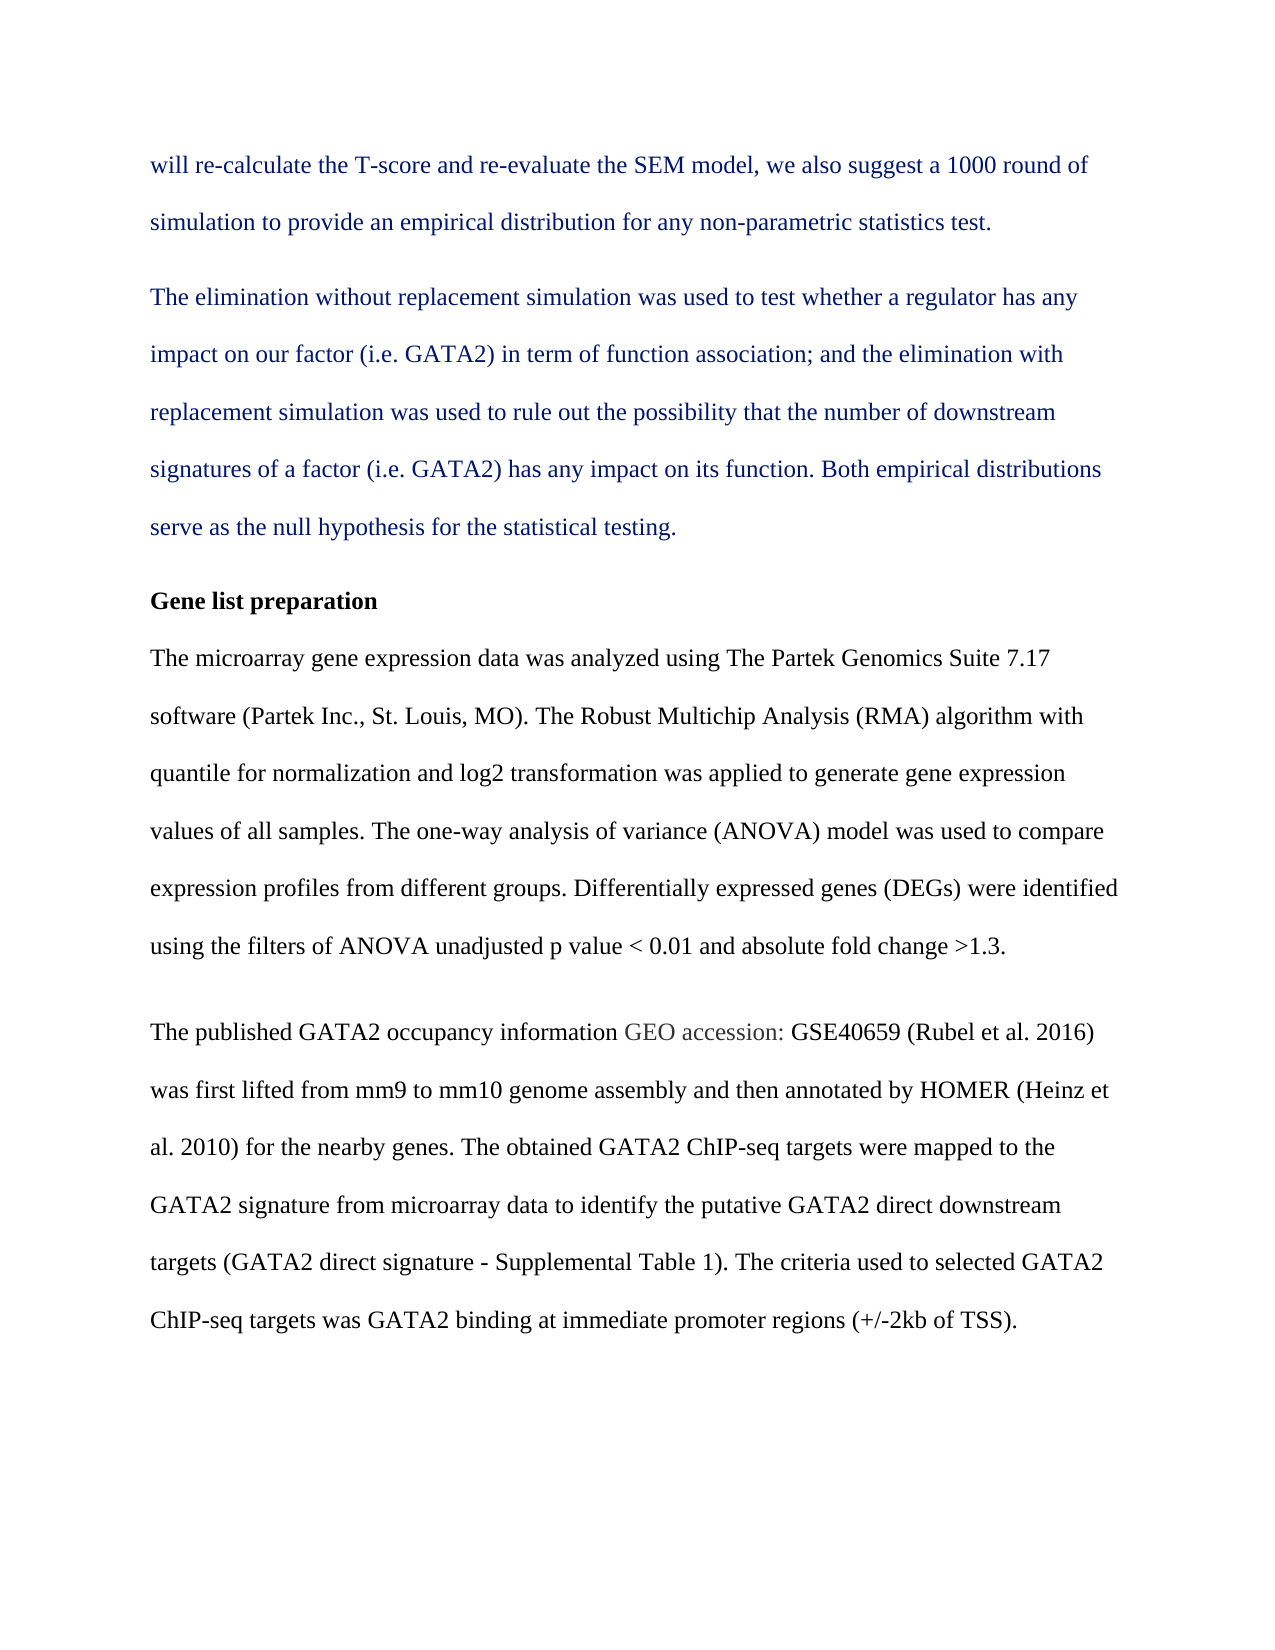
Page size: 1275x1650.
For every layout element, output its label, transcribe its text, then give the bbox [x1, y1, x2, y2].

subtitle Gene list preparation [150, 586, 1125, 614]
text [150, 150, 1125, 236]
text The microarray gene expression data was analyzed using The Partek Genomics Suite 7.17 software (Partek Inc., St. Louis, MO). The Robust Multichip Analysis (RMA) algorithm with quantile for normalization and log2 transformation was applied to generate gene expression values of all samples. The one-way analysis of variance (ANOVA) model was used to compare expression profiles from different groups. Differentially expressed genes (DEGs) were identified using the filters of ANOVA unadjusted p value < 0.01 and absolute fold change >1.3. [150, 643, 1125, 959]
text The published GATA2 occupancy information GEO accession: GSE40659 (Rubel et al. 2016) was first lifted from mm9 to mm10 genome assembly and then annotated by HOMER (Heinz et al. 2010) for the nearby genes. The obtained GATA2 ChIP-seq targets were mapped to the GATA2 signature from microarray data to identify the putative GATA2 direct downstream targets (GATA2 direct signature - Supplemental Table 1). The criteria used to selected GATA2 ChIP-seq targets was GATA2 binding at immediate promoter regions (+/-2kb of TSS). [150, 1017, 1125, 1334]
text The elimination without replacement simulation was used to test whether a regulator has any impact on our factor (i.e. GATA2) in term of function association; and the elimination with replacement simulation was used to rule out the possibility that the number of downstream signatures of a factor (i.e. GATA2) has any impact on its function. Both empirical distributions serve as the null hypothesis for the statistical testing. [150, 282, 1125, 540]
